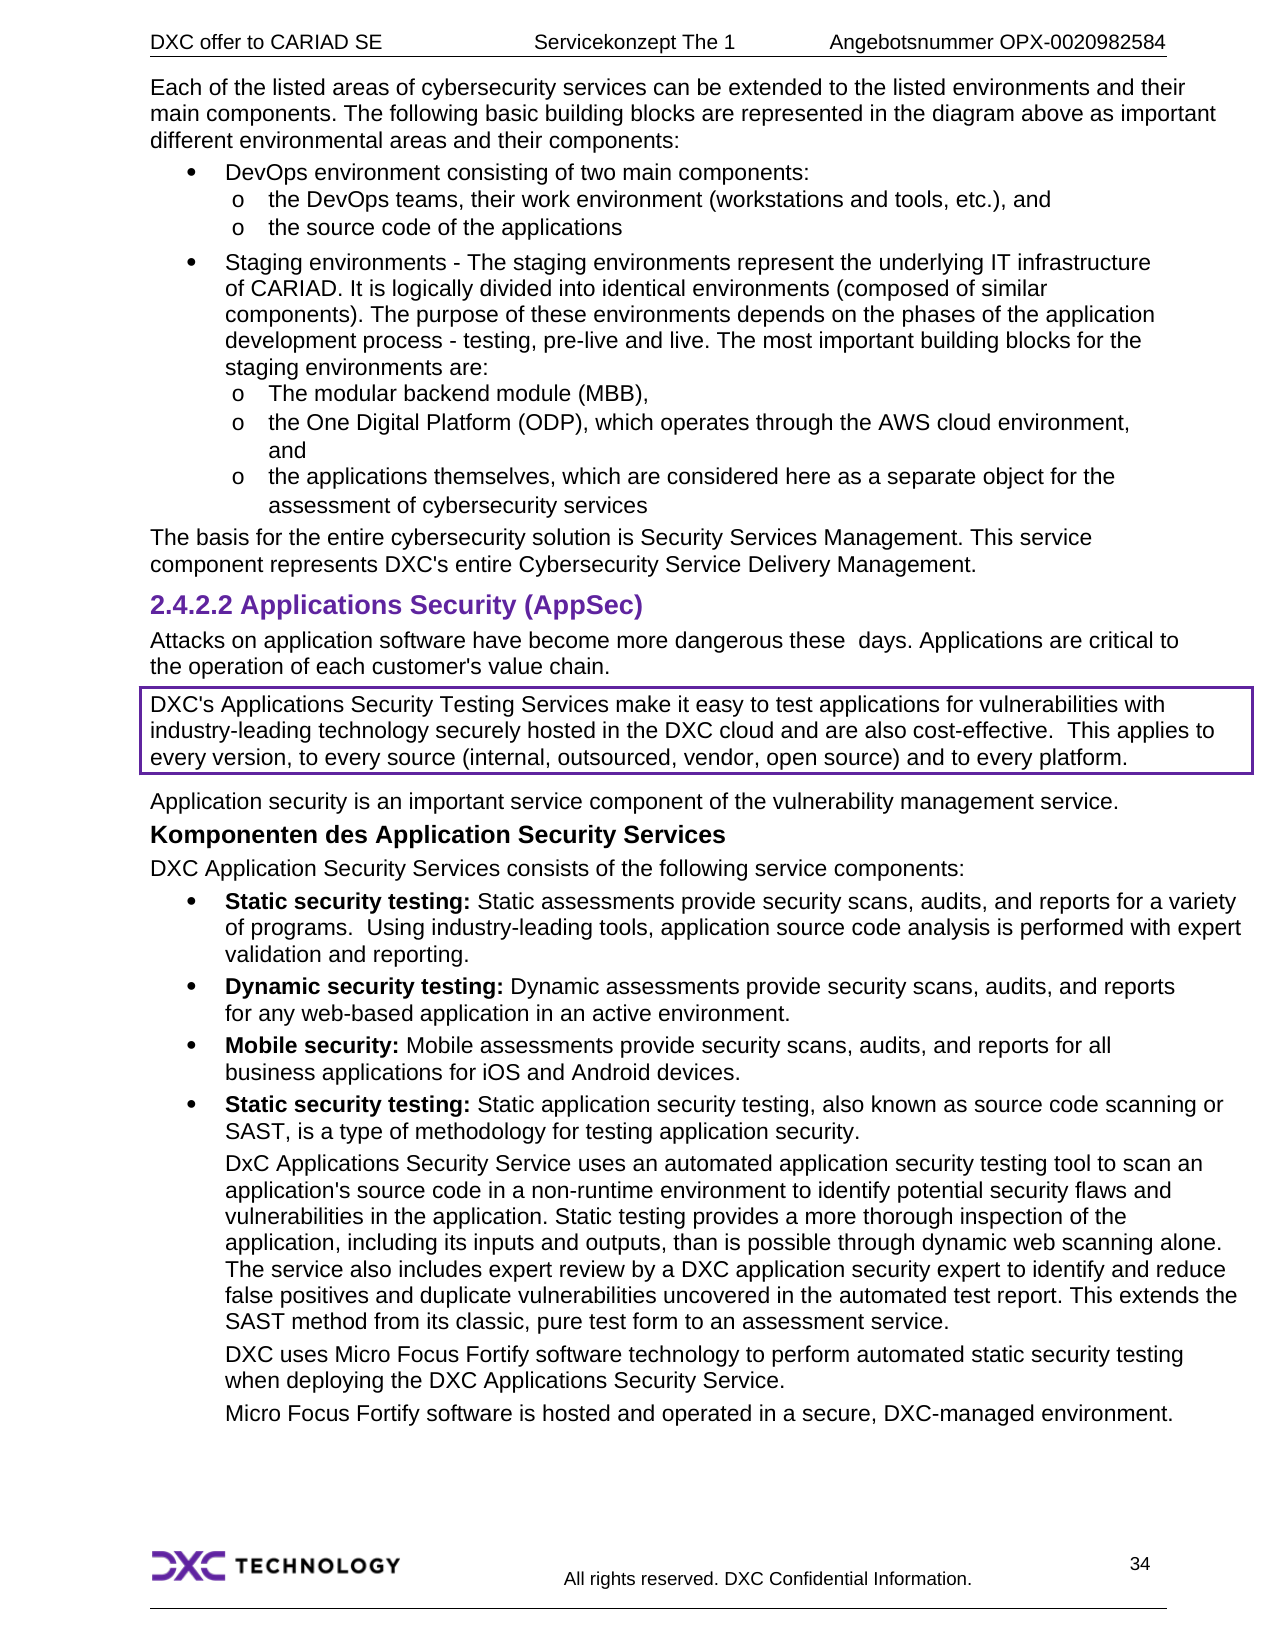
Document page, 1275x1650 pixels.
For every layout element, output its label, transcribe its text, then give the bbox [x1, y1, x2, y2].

list the One Digital Platform (ODP), which operates through the AWS cloud environment, and [231, 408, 1167, 463]
list the source code of the applications [231, 214, 1167, 242]
text DXC Application Security Services consists of the following service components: [150, 855, 1198, 882]
text Attacks on application software have become more dangerous these days. Applications are critical to the operation of each customer's value chain. [150, 627, 1198, 679]
text Application security is an important service component of the vulnerability management service. [150, 788, 1198, 814]
subtitle Komponenten des Application Security Services [150, 820, 1198, 849]
text DXC's Applications Security Testing Services make it easy to test applications for vulnerabilities with industry-leading technology securely hosted in the DXC cloud and are also cost-effective. This applies to every version, to every source (internal, outsourced, vendor, open source) and to every platform. [142, 689, 1251, 772]
text DxC Applications Security Service uses an automated application security testing tool to scan an application's source code in a non-runtime environment to identify potential security flaws and vulnerabilities in the application. Static testing provides a more thorough inspection of the application, including its inputs and outputs, than is possible through dynamic web scanning alone. The service also includes expert review by a DXC application security expert to identify and reduce false positives and duplicate vulnerabilities uncovered in the automated test report. This extends the SAST method from its classic, pure test form to an assessment service. [225, 1150, 1243, 1335]
subtitle Applications Security (AppSec) [150, 589, 1243, 621]
text Micro Focus Fortify software is hosted and operated in a secure, DXC-managed environment. [225, 1400, 1198, 1426]
list Staging environments - The staging environments represent the underlying IT infrastructure of CARIAD. It is logically divided into identical environments (composed of similar components). The purpose of these environments depends on the phases of the application development process - testing, pre-live and live. The most important building blocks for the staging environments are: [187, 248, 1167, 380]
list The modular backend module (MBB), [231, 380, 1167, 408]
list DevOps environment consisting of two main components: [187, 159, 1167, 186]
list Dynamic security testing: Dynamic assessments provide security scans, audits, and reports for any web-based application in an active environment. [187, 973, 1198, 1026]
text The basis for the entire cybersecurity solution is Security Services Management. This service component represents DXC's entire Cybersecurity Service Delivery Management. [150, 524, 1167, 577]
list Static security testing: Static assessments provide security scans, audits, and reports for a variety of programs. Using industry-leading tools, application source code analysis is performed with expert validation and reporting. [187, 888, 1251, 967]
list the DevOps teams, their work environment (workstations and tools, etc.), and [231, 186, 1167, 214]
list Static security testing: Static application security testing, also known as source code scanning or SAST, is a type of methodology for testing application security. [187, 1091, 1257, 1144]
list the applications themselves, which are considered here as a separate object for the assessment of cybersecurity services [231, 463, 1167, 518]
text Each of the listed areas of cybersecurity services can be extended to the listed environments and their main components. The following basic building blocks are represented in the diagram above as important different environmental areas and their components: [150, 74, 1228, 153]
text DXC uses Micro Focus Fortify software technology to perform automated static security testing when deploying the DXC Applications Security Service. [225, 1341, 1198, 1394]
list Mobile security: Mobile assessments provide security scans, audits, and reports for all business applications for iOS and Android devices. [187, 1032, 1198, 1085]
